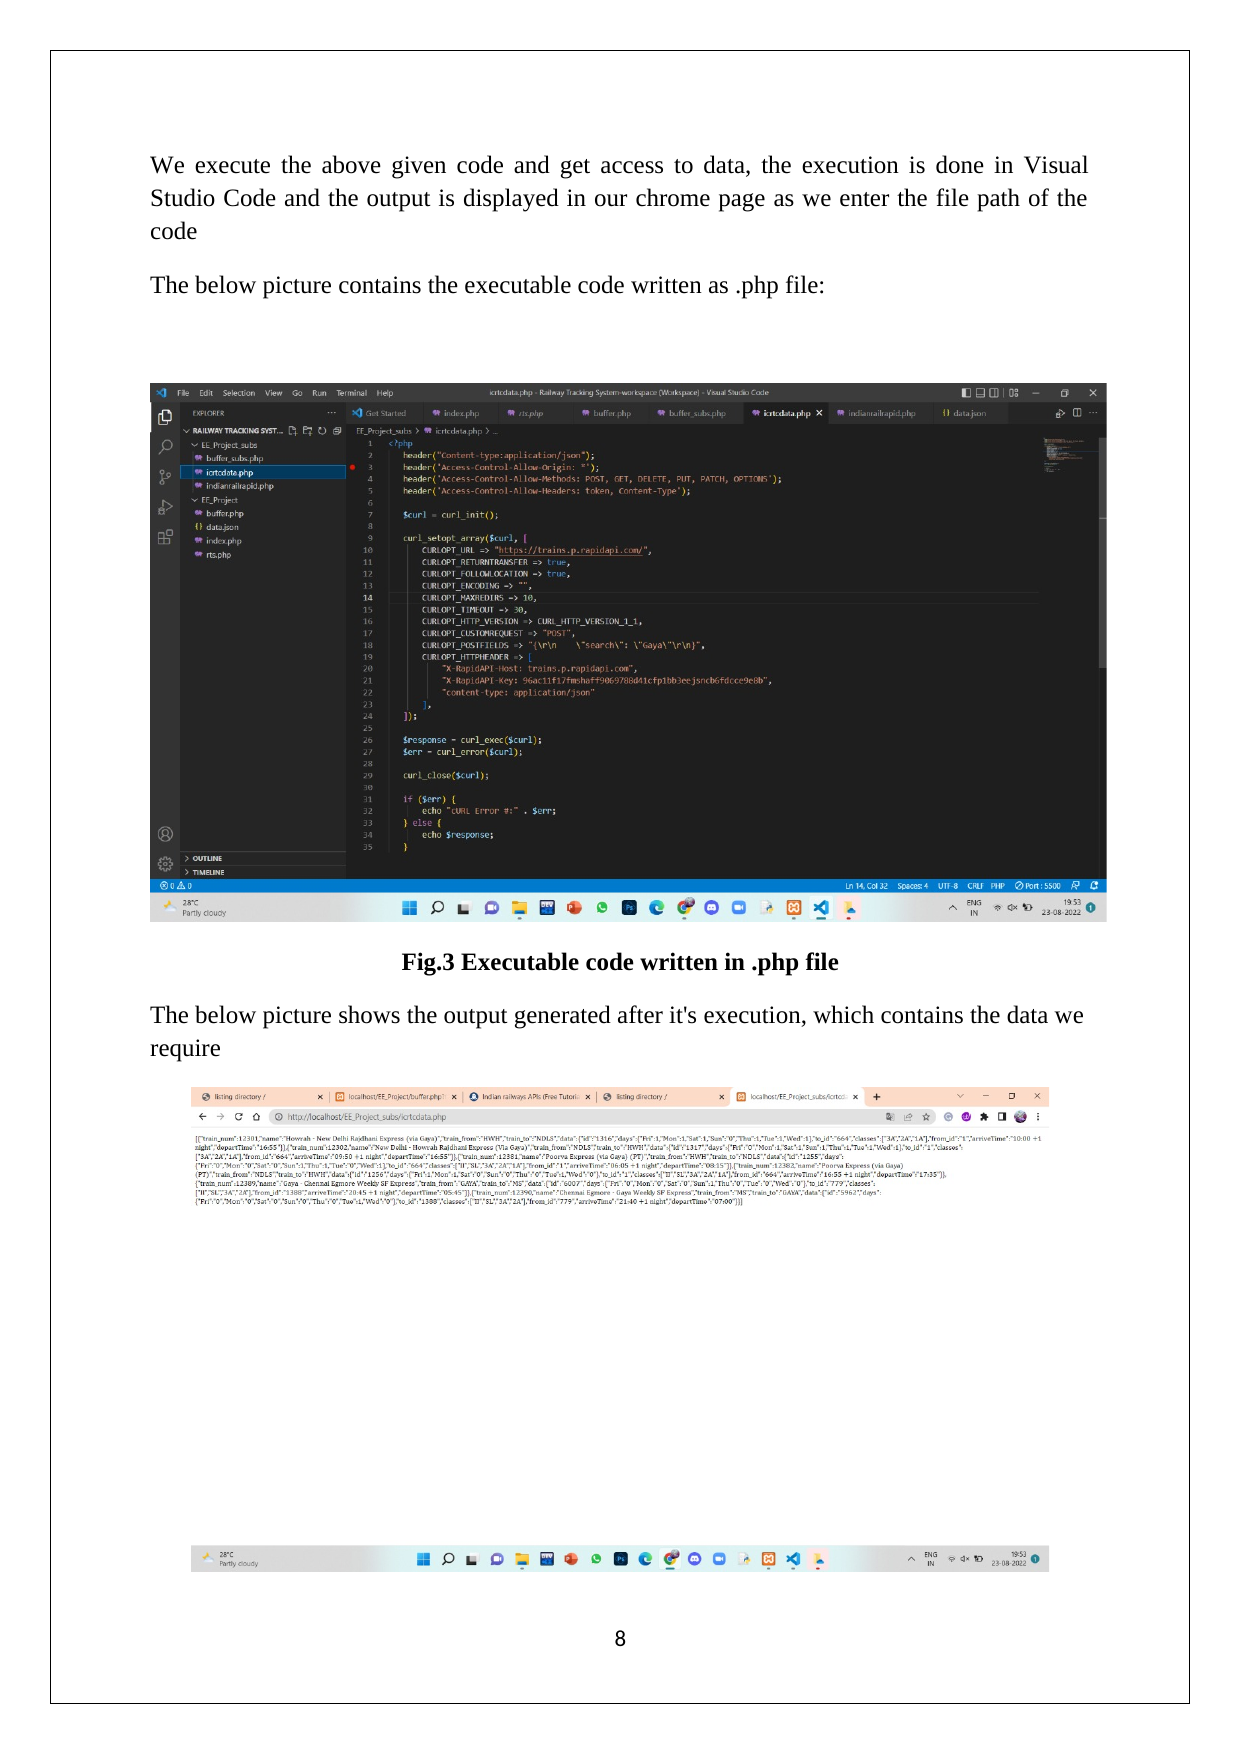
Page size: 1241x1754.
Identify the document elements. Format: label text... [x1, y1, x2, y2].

picture [150, 383, 1107, 922]
picture [191, 1087, 1050, 1572]
text The below picture contains the executable code written as .php file: [150, 270, 1090, 299]
text Fig.3 Executable code written in .php file [150, 947, 1090, 975]
text We execute the above given code and get access to data, the execution is done in Visual Studio Code and the output is displayed in our chrome page as we enter the file path of the code [150, 150, 1090, 245]
text The below picture shows the output generated after it's execution, which contains the data we require [150, 1000, 1090, 1062]
